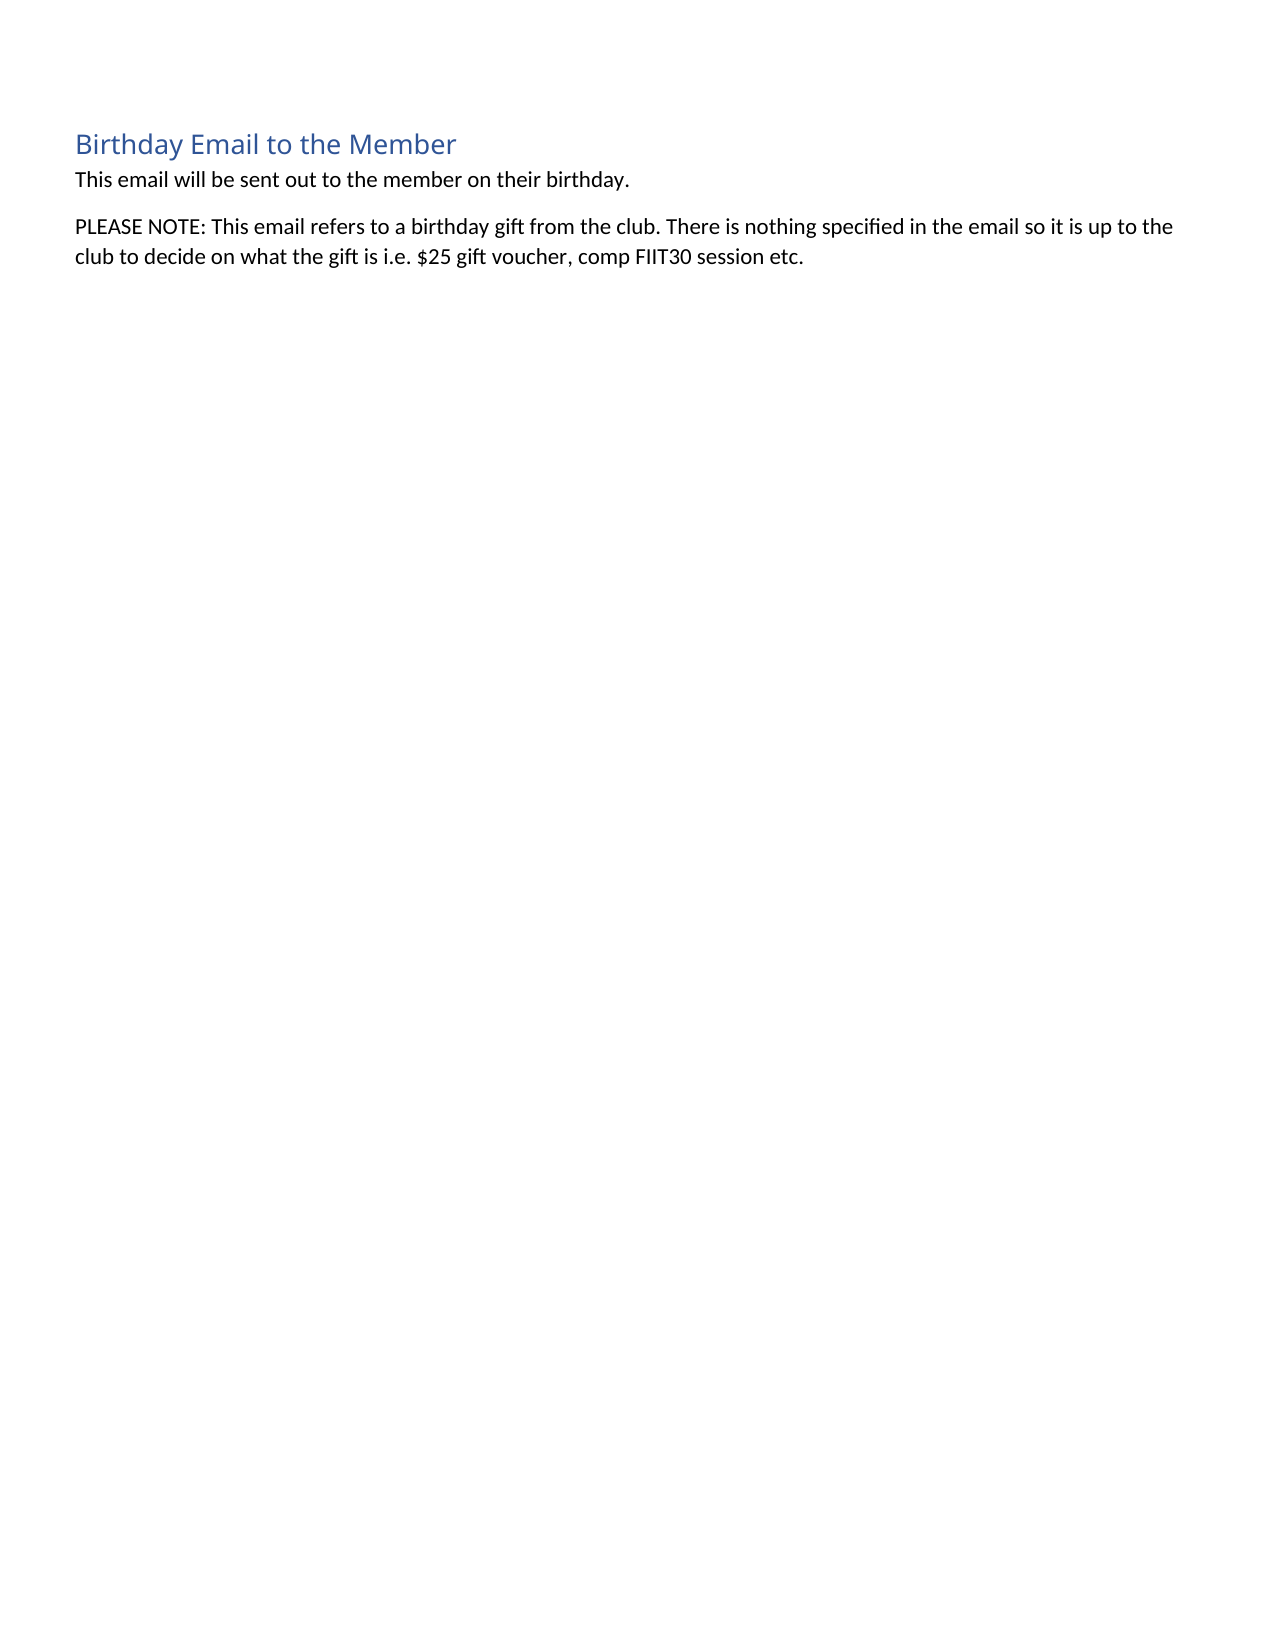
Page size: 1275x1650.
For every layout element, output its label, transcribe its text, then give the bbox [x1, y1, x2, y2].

subtitle Birthday Email to the Member [75, 125, 1200, 162]
text This email will be sent out to the member on their birthday. [75, 165, 1200, 193]
text PLEASE NOTE: This email refers to a birthday gift from the club. There is nothing specified in the email so it is up to the club to decide on what the gift is i.e. $25 gift voucher, comp FIIT30 session etc. [75, 212, 1200, 270]
